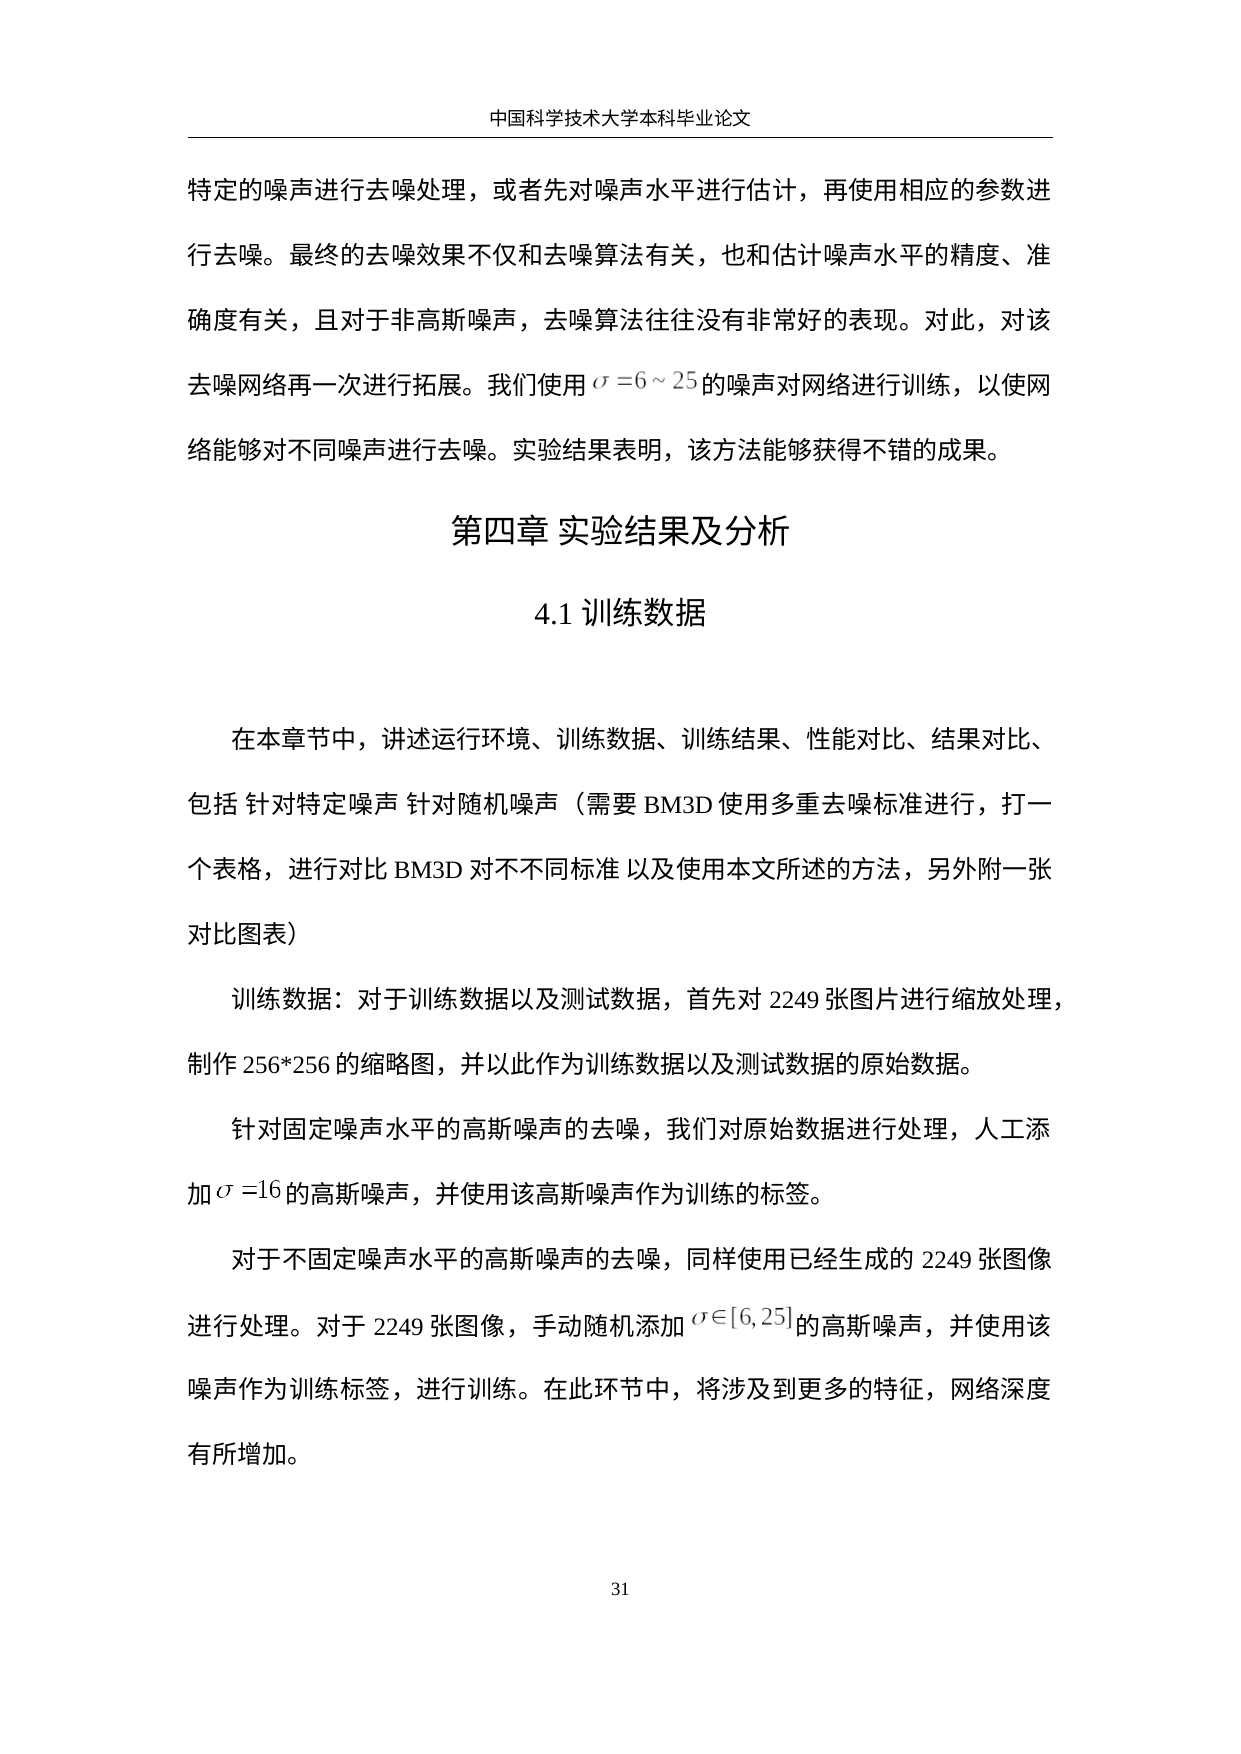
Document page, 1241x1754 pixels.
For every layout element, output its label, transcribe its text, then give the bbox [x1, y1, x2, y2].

text 在本章节中，讲述运行环境、训练数据、训练结果、性能对比、结果对比、 [187, 705, 1053, 770]
text 针对固定噪声水平的高斯噪声的去噪，我们对原始数据进行处理，人工添加的高斯噪声，并使用该高斯噪声作为训练的标签。 [187, 1095, 1053, 1225]
text 4.1 训练数据 [187, 578, 1053, 643]
text 包括 针对特定噪声 针对随机噪声（需要BM3D使用多重去噪标准进行，打一个表格，进行对比BM3D 对不不同标准 以及使用本文所述的方法，另外附一张对比图表） [187, 770, 1053, 965]
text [187, 156, 1053, 481]
text 第四章 实验结果及分析 [187, 497, 1053, 562]
text 对于不固定噪声水平的高斯噪声的去噪，同样使用已经生成的2249张图像进行处理。对于2249张图像，手动随机添加的高斯噪声，并使用该噪声作为训练标签，进行训练。在此环节中，将涉及到更多的特征，网络深度有所增加。 [187, 1225, 1053, 1485]
text 训练数据：对于训练数据以及测试数据，首先对2249张图片进行缩放处理，制作256*256的缩略图，并以此作为训练数据以及测试数据的原始数据。 [187, 965, 1053, 1095]
